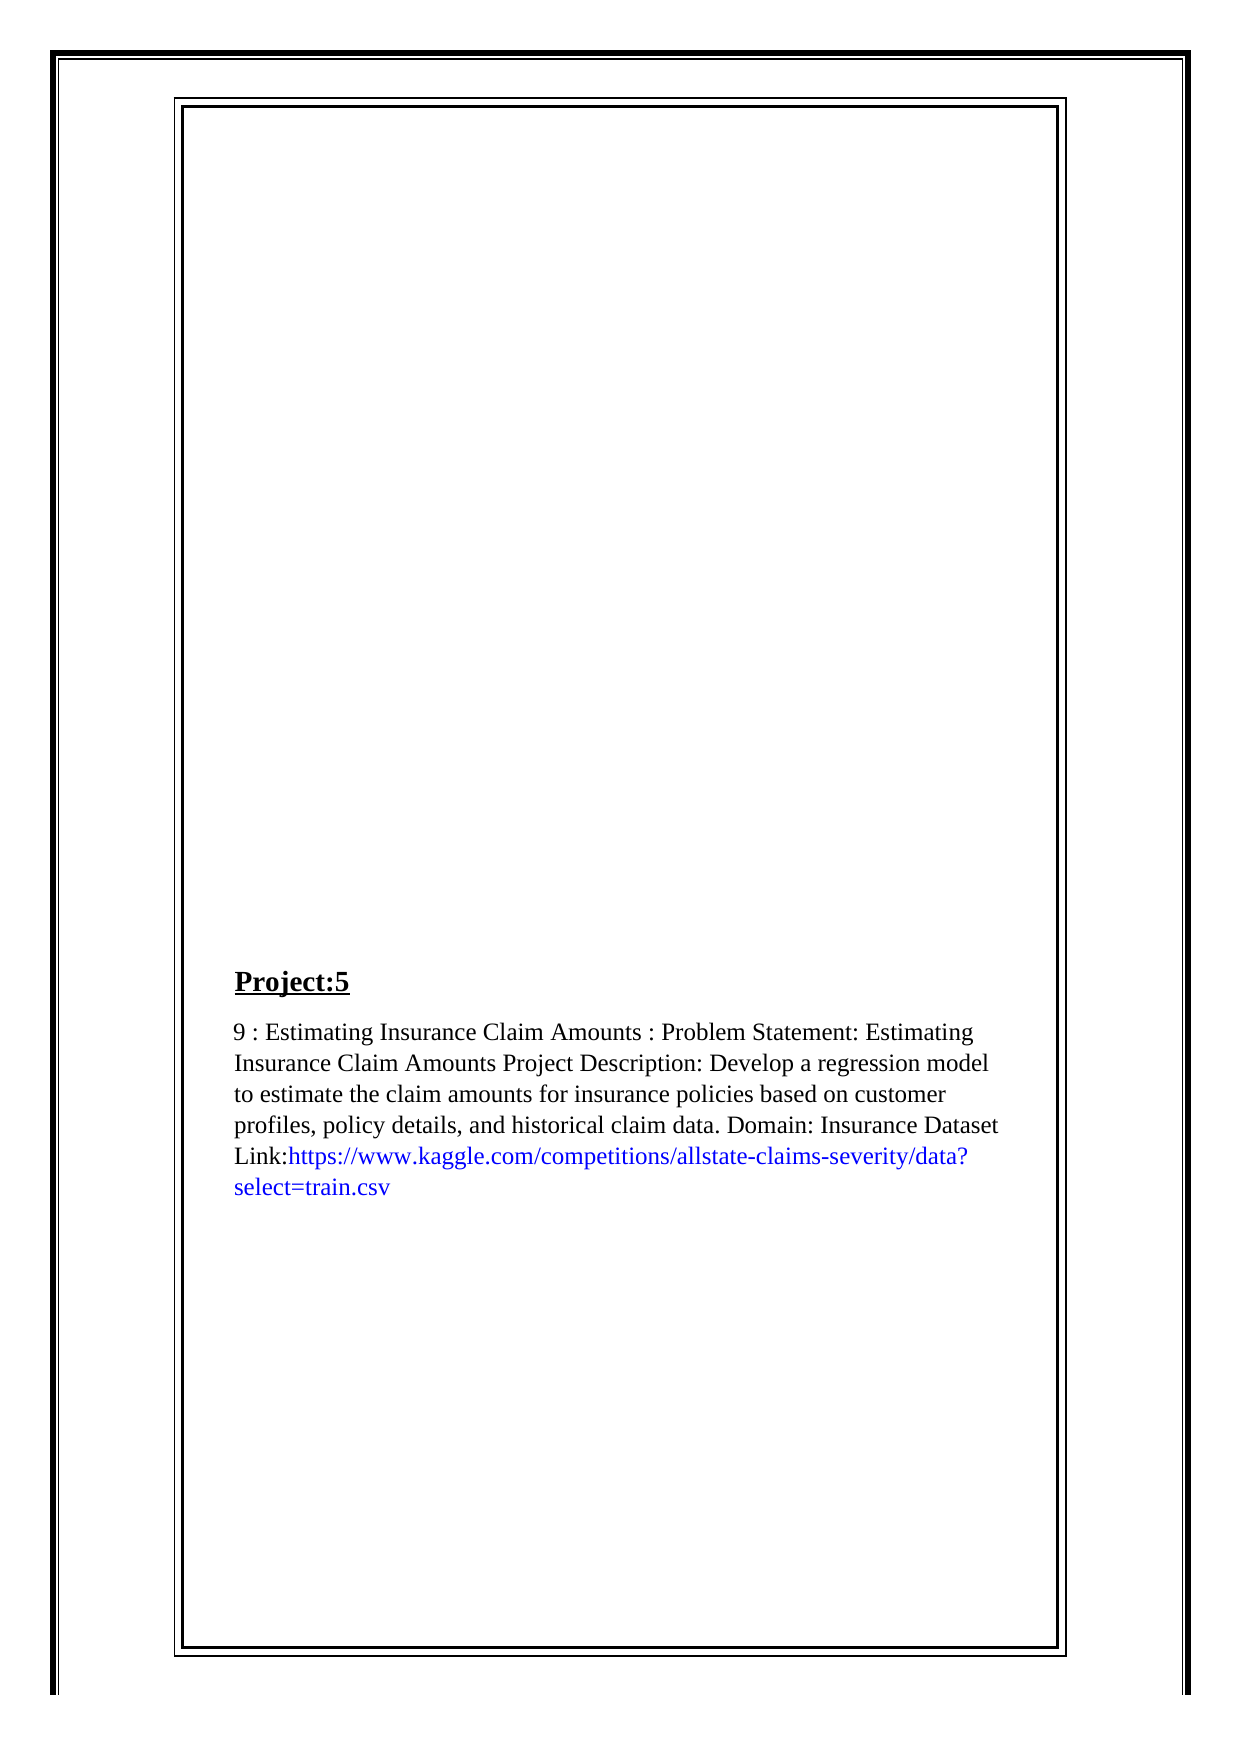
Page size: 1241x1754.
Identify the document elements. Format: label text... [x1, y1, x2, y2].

text Project:5 [234, 964, 1006, 998]
text 9 : Estimating Insurance Claim Amounts : Problem Statement: Estimating Insurance Claim Amounts Project Description: Develop a regression model to estimate the claim amounts for insurance policies based on customer profiles, policy details, and historical claim data. Domain: Insurance Dataset Link:https://www.kaggle.com/competitions/allstate-claims-severity/data?select=train.csv [233, 1017, 1006, 1201]
